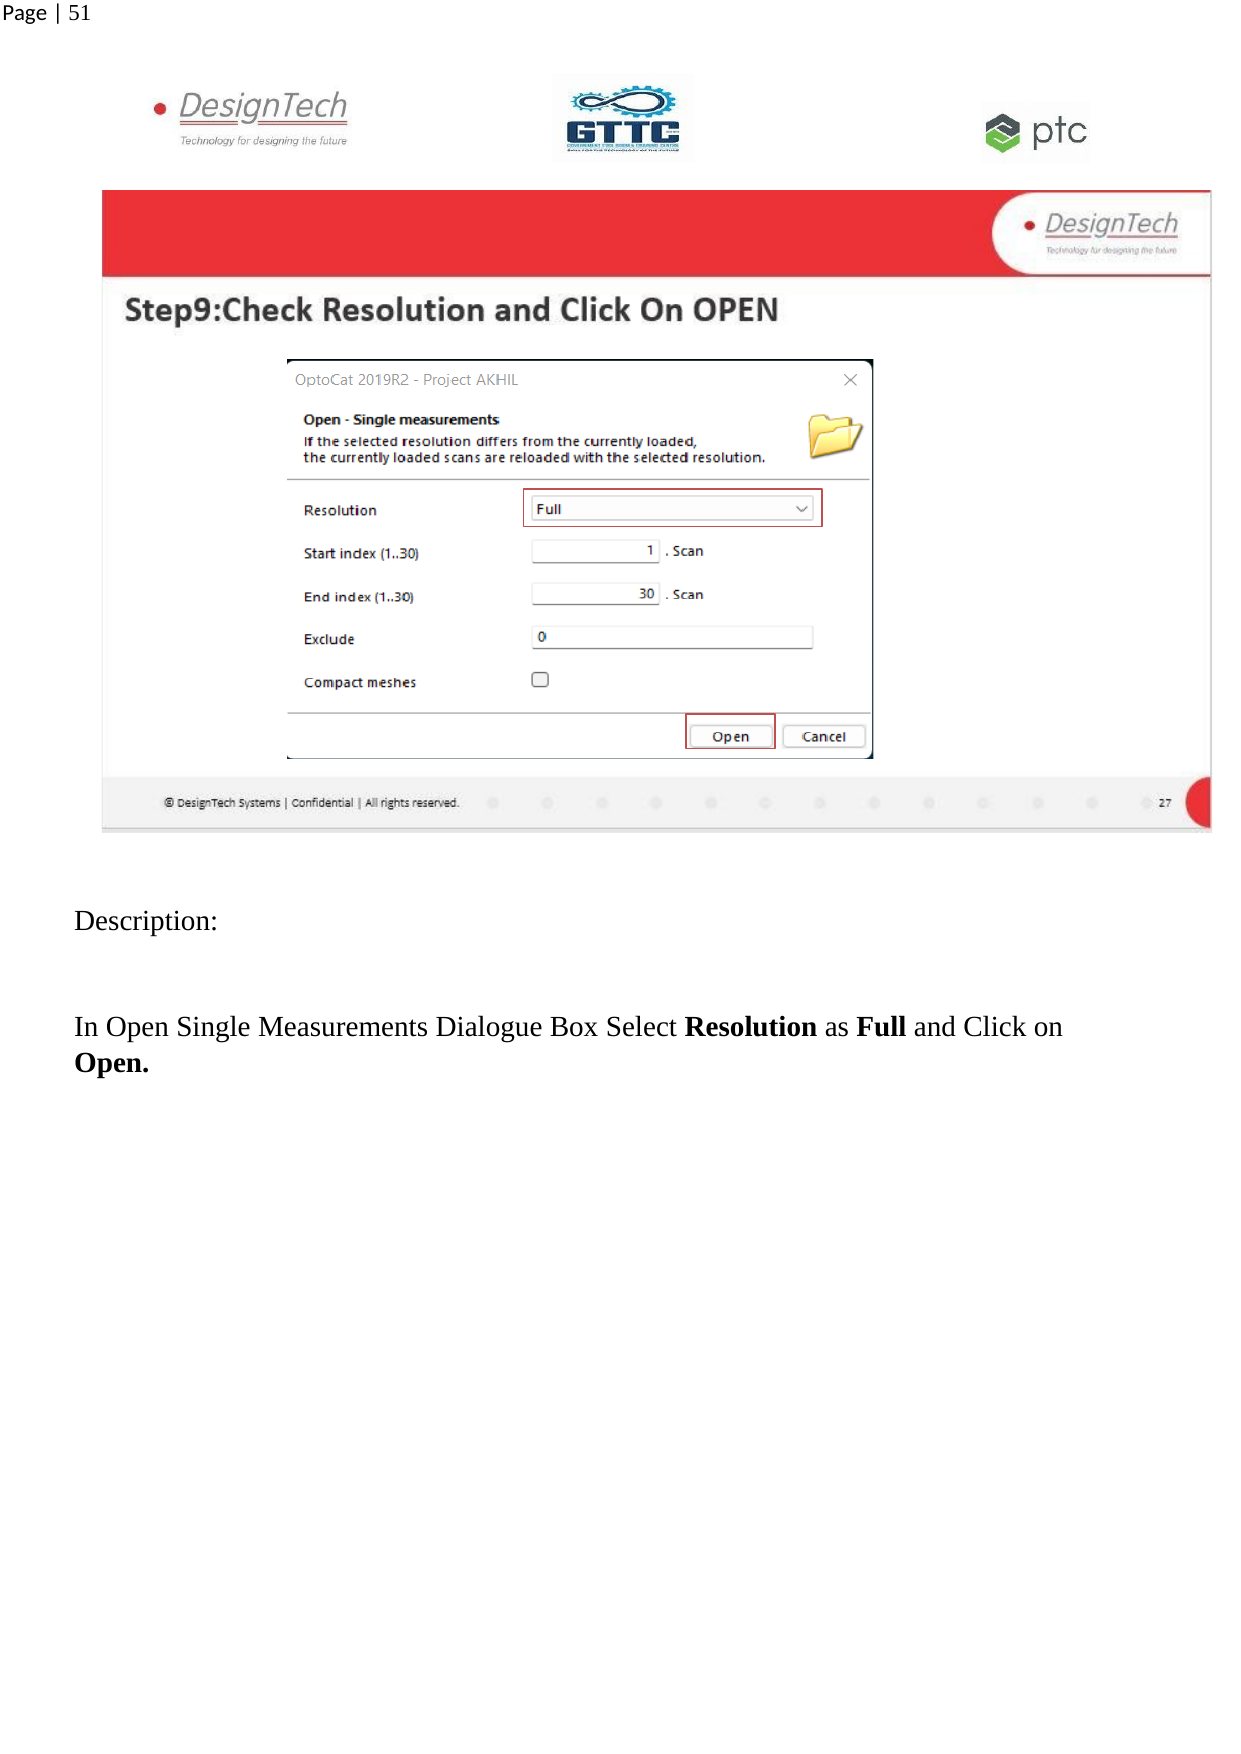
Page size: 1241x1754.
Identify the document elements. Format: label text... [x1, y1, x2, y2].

subtitle Open. [74, 1045, 1240, 1079]
picture [980, 101, 1090, 164]
picture [552, 73, 695, 163]
picture [101, 190, 1213, 833]
text Description: [74, 903, 1240, 937]
text In Open Single Measurements Dialogue Box Select Resolution as Full and Click on [74, 1009, 1240, 1042]
picture [147, 85, 352, 152]
